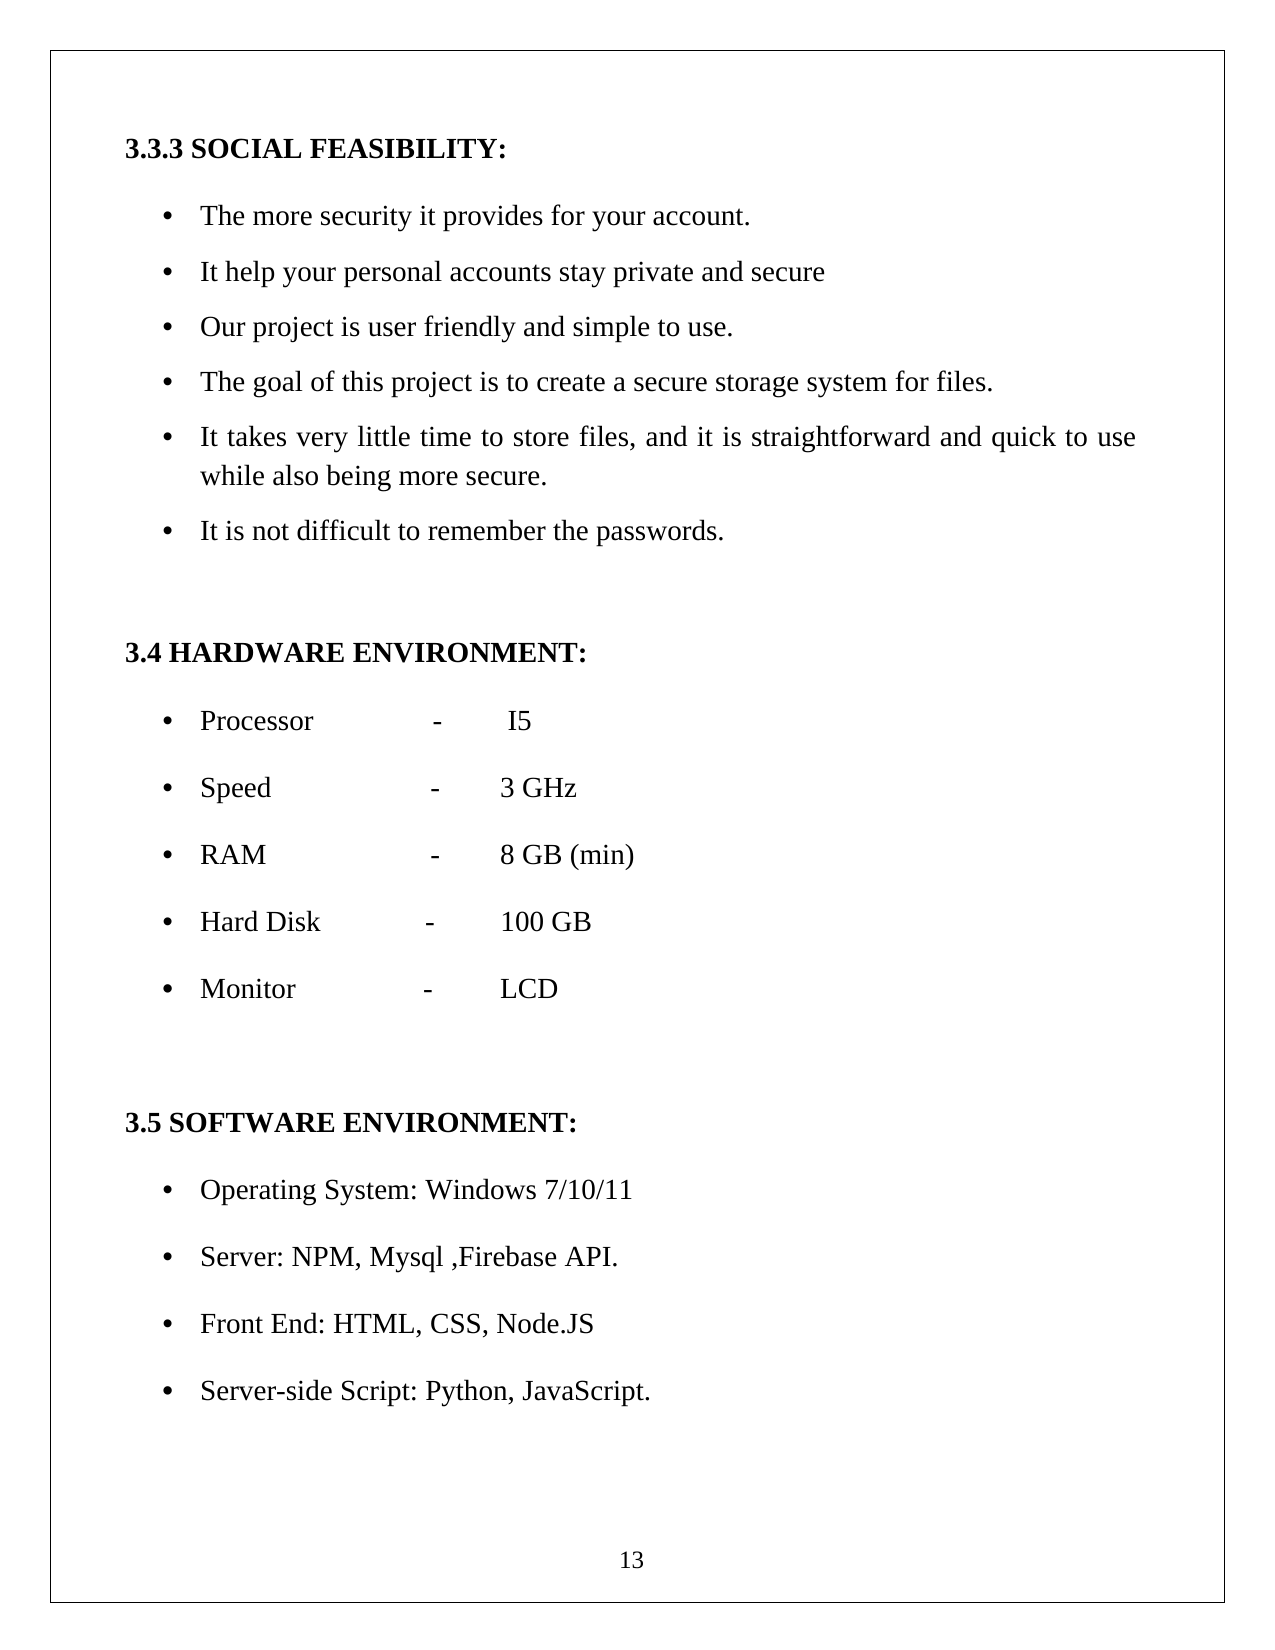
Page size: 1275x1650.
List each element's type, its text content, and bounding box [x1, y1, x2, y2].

list Processor - I5 [162, 703, 1138, 736]
list Operating System: Windows 7/10/11 [162, 1172, 1138, 1206]
list Our project is user friendly and simple to use. [162, 309, 1138, 342]
list It help your personal accounts stay private and secure [162, 253, 1138, 287]
text 3.3.3 SOCIAL FEASIBILITY: [125, 131, 1138, 165]
list Server-side Script: Python, JavaScript. [162, 1373, 1138, 1407]
list Hard Disk - 100 GB [162, 904, 1138, 937]
list The more security it provides for your account. [162, 198, 1138, 232]
list Monitor - LCD [162, 971, 1138, 1004]
list RAM - 8 GB (min) [162, 837, 1138, 870]
text 3.5 SOFTWARE ENVIRONMENT: [125, 1105, 1138, 1138]
list The goal of this project is to create a secure storage system for files. [162, 364, 1138, 398]
list Speed - 3 GHz [162, 770, 1138, 803]
list It is not difficult to remember the passwords. [162, 513, 1138, 547]
list Front End: HTML, CSS, Node.JS [162, 1306, 1138, 1340]
text 3.4 HARDWARE ENVIRONMENT: [125, 636, 1138, 669]
list It takes very little time to store files, and it is straightforward and quick to use while also being more secure. [162, 419, 1138, 492]
list Server: NPM, Mysql ,Firebase API. [162, 1239, 1138, 1273]
